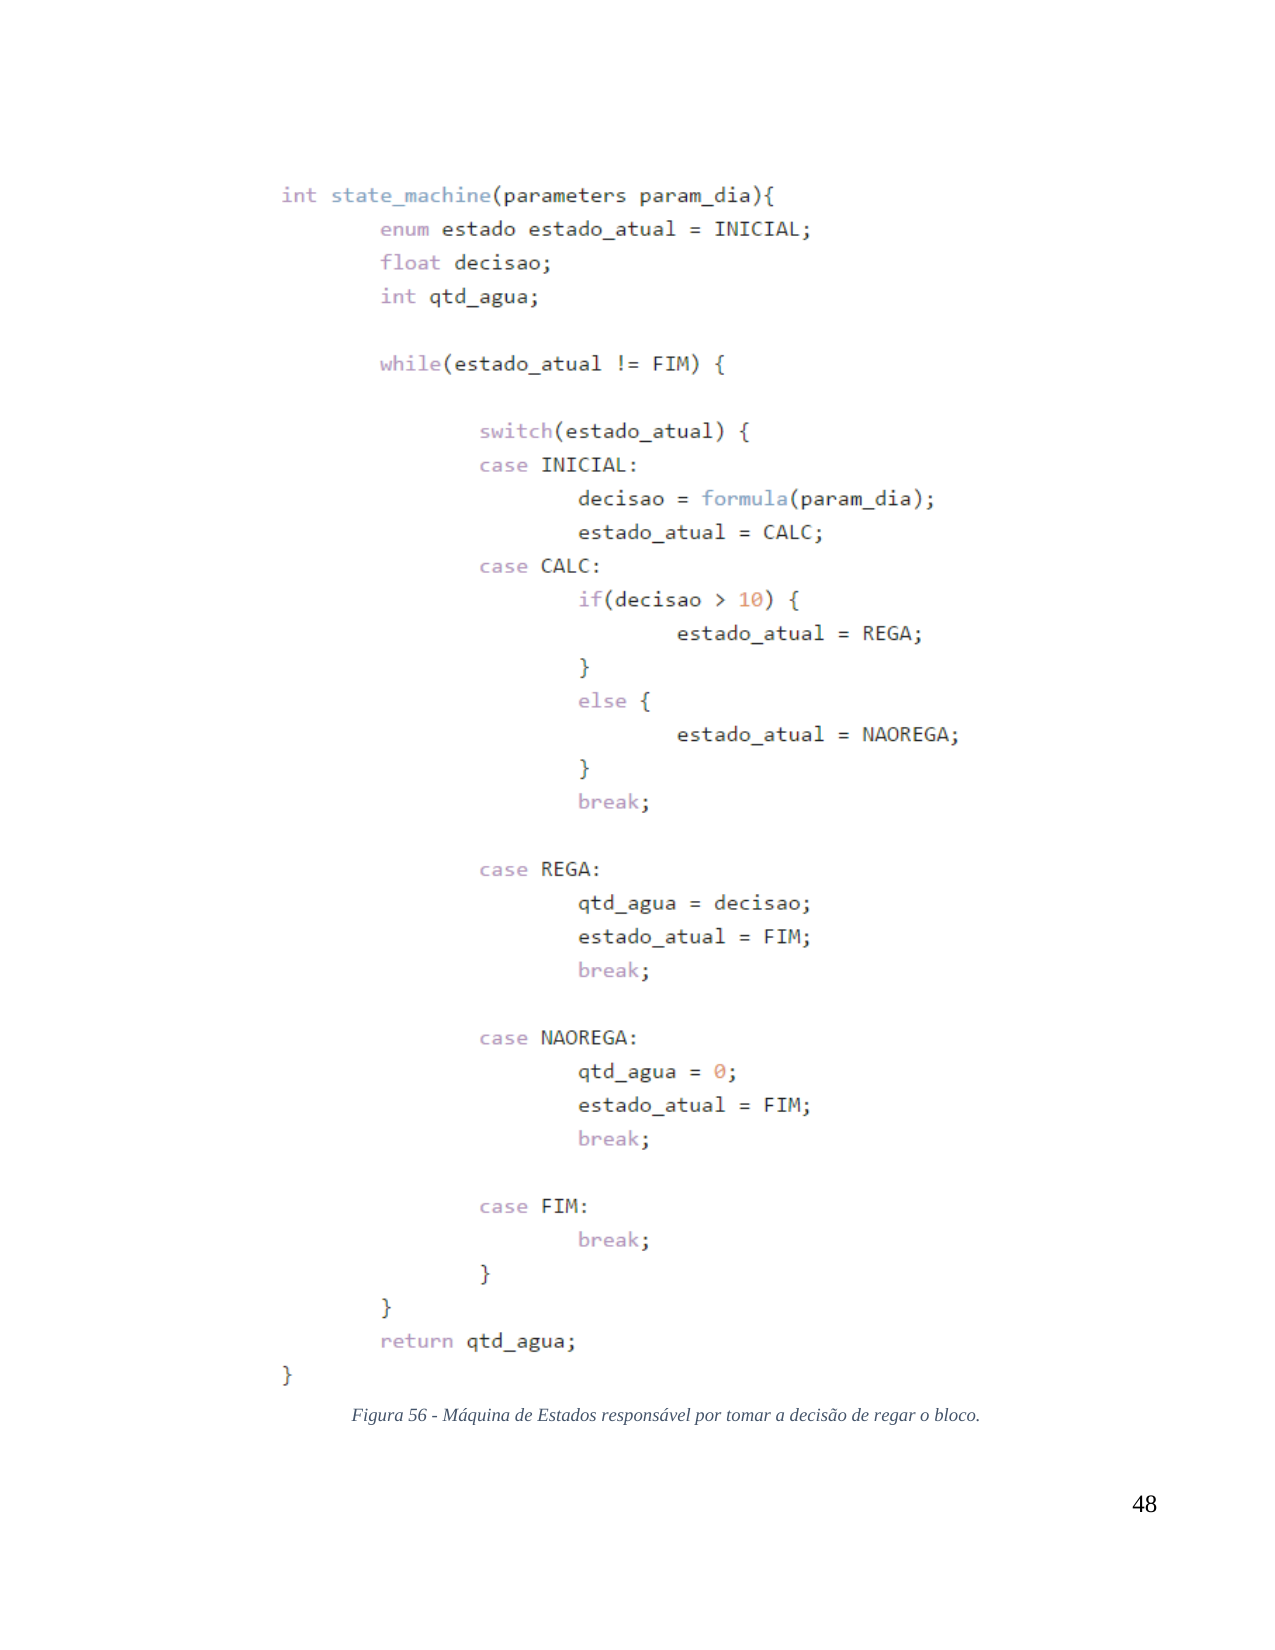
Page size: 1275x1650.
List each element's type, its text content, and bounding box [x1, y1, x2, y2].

picture [281, 177, 1053, 1390]
text Figura 56 - Máquina de Estados responsável por tomar a decisão de regar o bloco. [177, 1404, 1157, 1426]
